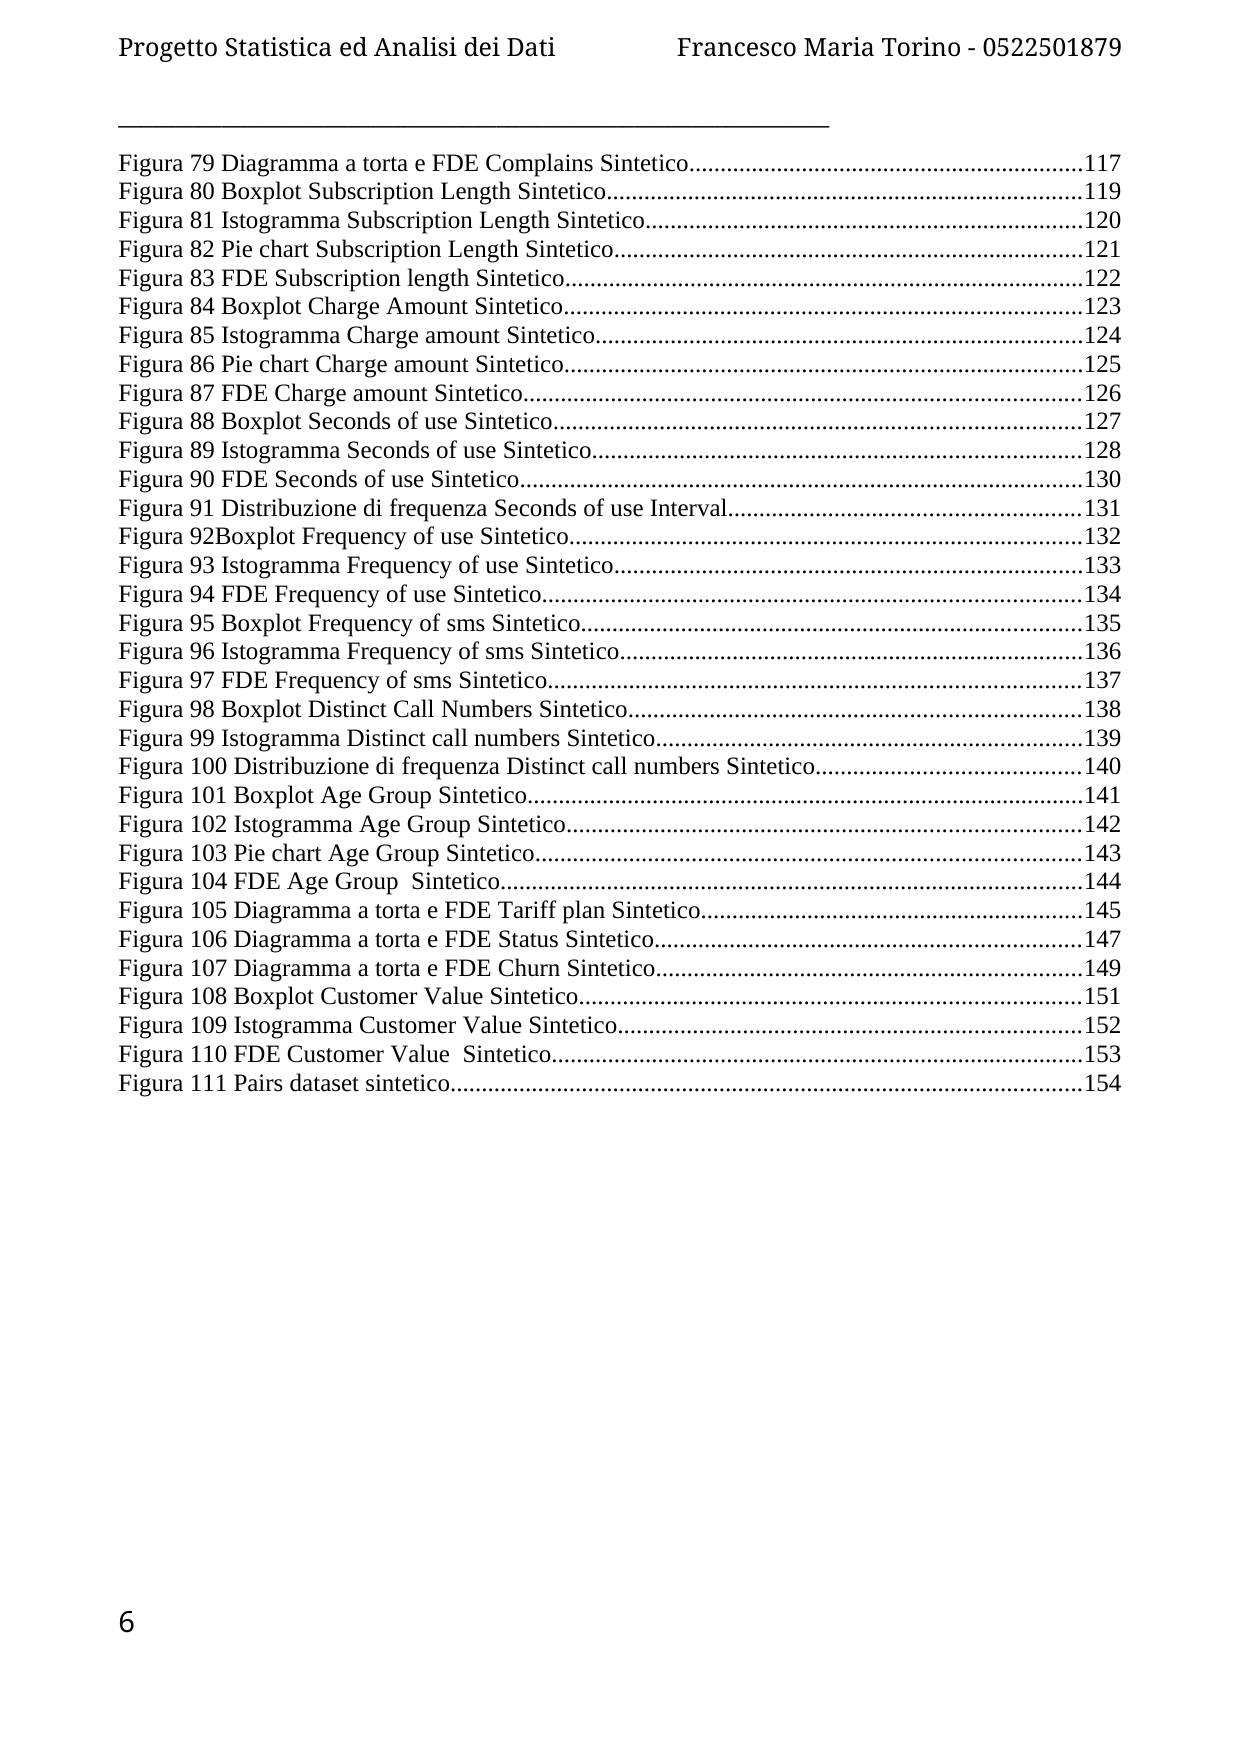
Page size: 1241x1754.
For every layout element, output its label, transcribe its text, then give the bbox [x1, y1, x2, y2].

text Figura 97 FDE Frequency of sms Sintetico 137 [118, 665, 1122, 694]
text Figura 96 Istogramma Frequency of sms Sintetico 136 [118, 636, 1122, 665]
text Figura 93 Istogramma Frequency of use Sintetico 133 [118, 550, 1122, 579]
text Figura 110 FDE Customer Value Sintetico 153 [118, 1039, 1122, 1068]
text Figura 111 Pairs dataset sintetico 154 [118, 1068, 1122, 1096]
text Figura 103 Pie chart Age Group Sintetico 143 [118, 838, 1122, 866]
text Figura 86 Pie chart Charge amount Sintetico 125 [118, 349, 1122, 378]
text Figura 79 Diagramma a torta e FDE Complains Sintetico 117 [118, 148, 1122, 176]
text Figura 90 FDE Seconds of use Sintetico 130 [118, 464, 1122, 493]
text Figura 81 Istogramma Subscription Length Sintetico 120 [118, 205, 1122, 234]
text Figura 102 Istogramma Age Group Sintetico 142 [118, 809, 1122, 838]
text Figura 89 Istogramma Seconds of use Sintetico 128 [118, 435, 1122, 464]
text Figura 91 Distribuzione di frequenza Seconds of use Interval 131 [118, 493, 1122, 521]
text Figura 106 Diagramma a torta e FDE Status Sintetico 147 [118, 924, 1122, 953]
text Figura 94 FDE Frequency of use Sintetico 134 [118, 579, 1122, 608]
text Figura 99 Istogramma Distinct call numbers Sintetico 139 [118, 723, 1122, 751]
text Figura 84 Boxplot Charge Amount Sintetico 123 [118, 291, 1122, 320]
text Figura 98 Boxplot Distinct Call Numbers Sintetico 138 [118, 694, 1122, 723]
text Figura 82 Pie chart Subscription Length Sintetico 121 [118, 234, 1122, 263]
text Figura 100 Distribuzione di frequenza Distinct call numbers Sintetico 140 [118, 751, 1122, 780]
text Figura 107 Diagramma a torta e FDE Churn Sintetico 149 [118, 953, 1122, 981]
text Figura 101 Boxplot Age Group Sintetico 141 [118, 780, 1122, 809]
text Figura 80 Boxplot Subscription Length Sintetico 119 [118, 176, 1122, 205]
text Figura 92Boxplot Frequency of use Sintetico 132 [118, 521, 1122, 550]
text Figura 87 FDE Charge amount Sintetico 126 [118, 378, 1122, 406]
text Figura 109 Istogramma Customer Value Sintetico 152 [118, 1010, 1122, 1039]
text Figura 85 Istogramma Charge amount Sintetico 124 [118, 320, 1122, 349]
text Figura 104 FDE Age Group Sintetico 144 [118, 866, 1122, 895]
text Figura 108 Boxplot Customer Value Sintetico 151 [118, 981, 1122, 1010]
text Figura 88 Boxplot Seconds of use Sintetico 127 [118, 406, 1122, 435]
text Figura 105 Diagramma a torta e FDE Tariff plan Sintetico 145 [118, 895, 1122, 924]
text Figura 95 Boxplot Frequency of sms Sintetico 135 [118, 608, 1122, 636]
text Figura 83 FDE Subscription length Sintetico 122 [118, 263, 1122, 291]
